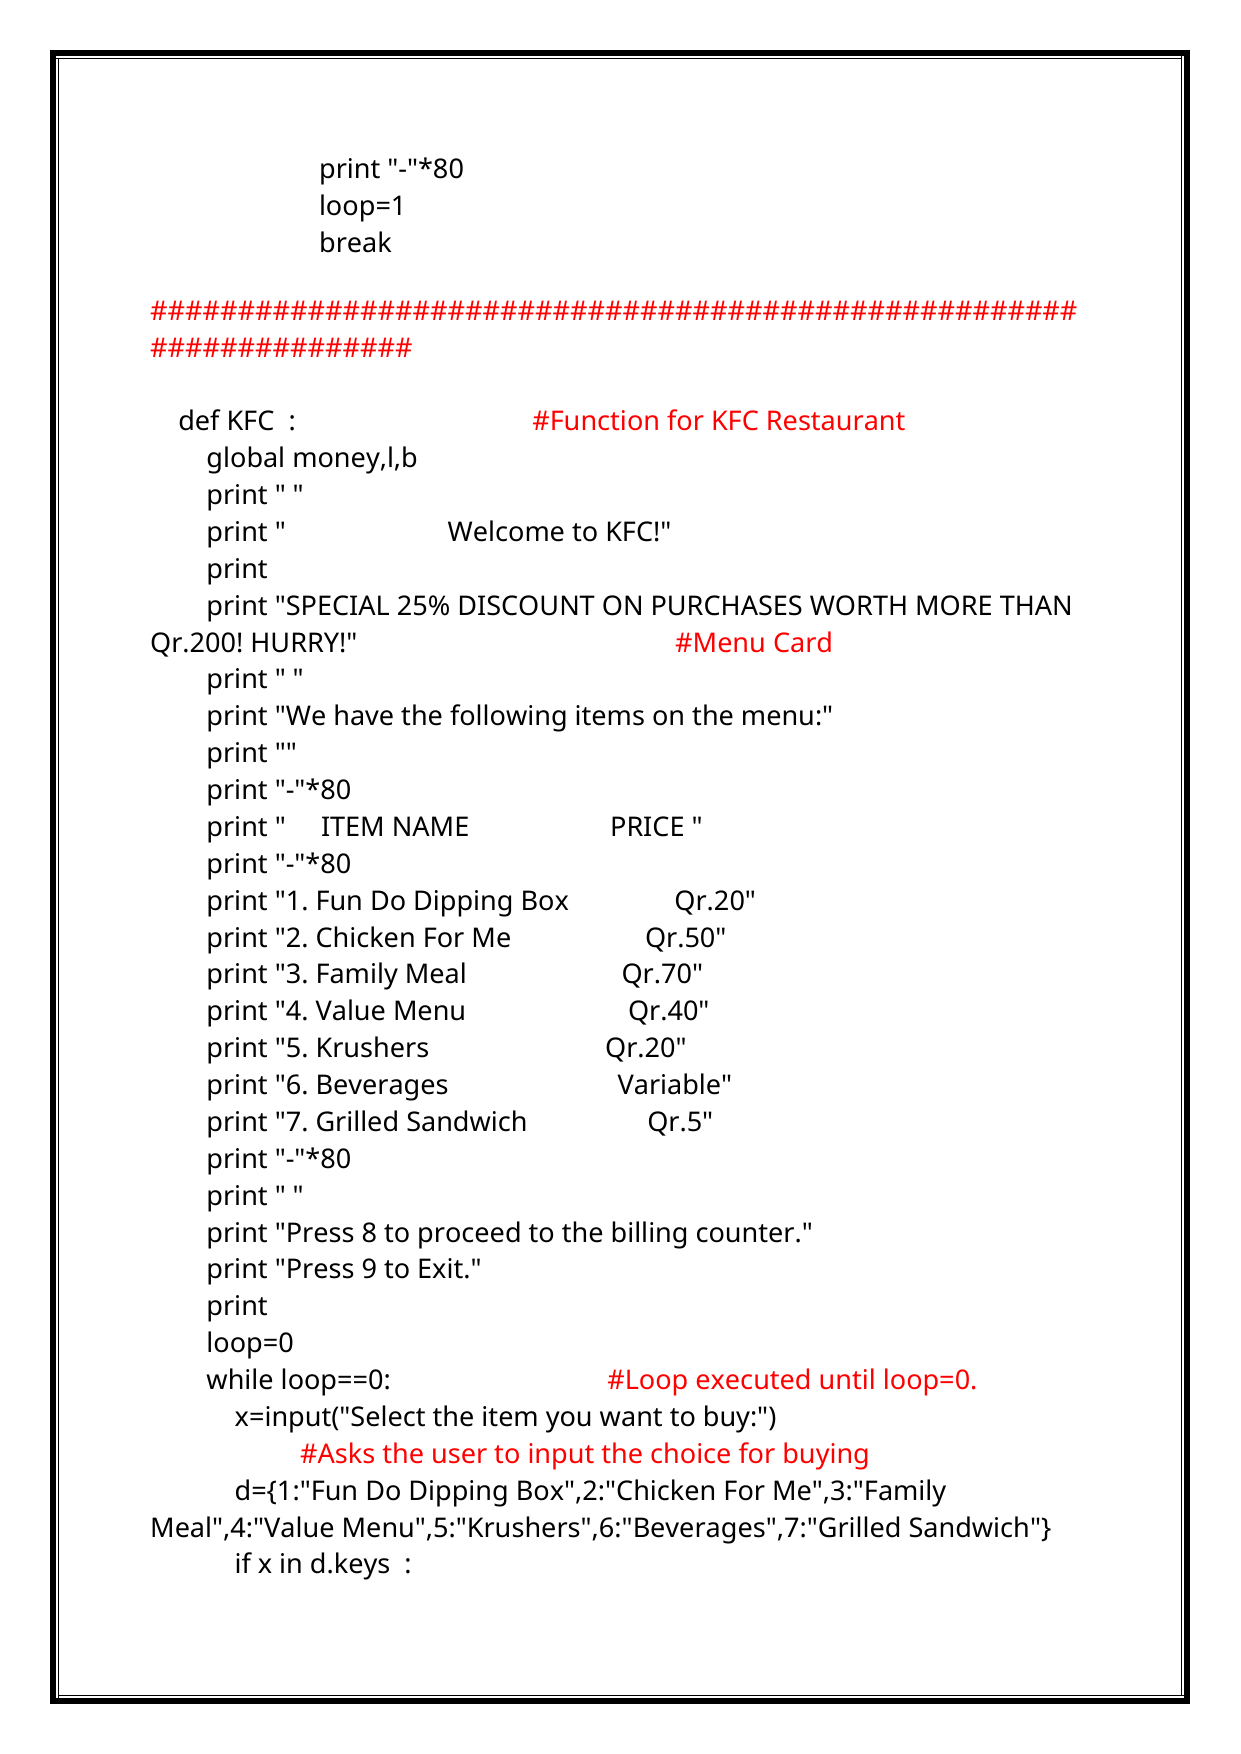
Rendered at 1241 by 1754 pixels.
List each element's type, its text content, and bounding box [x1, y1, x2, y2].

text #Asks the user to input the choice for buying [225, 1434, 1090, 1471]
text print " Welcome to KFC!" [150, 512, 1090, 549]
text break [150, 224, 1090, 261]
text print [150, 549, 1090, 586]
text print "1. Fun Do Dipping Box Qr.20" [150, 881, 1090, 918]
text print "2. Chicken For Me Qr.50" [150, 918, 1090, 955]
text print " " [150, 660, 1090, 697]
text print "-"*80 [150, 150, 1090, 187]
text print "3. Family Meal Qr.70" [150, 955, 1090, 992]
text global money,l,b [150, 439, 1090, 476]
text print "SPECIAL 25% DISCOUNT ON PURCHASES WORTH MORE THAN Qr.200! HURRY!" #Menu Card [150, 586, 1090, 660]
text print "Press 8 to proceed to the billing counter." [150, 1213, 1090, 1250]
text print "5. Krushers Qr.20" [150, 1029, 1090, 1066]
text loop=0 [150, 1324, 1090, 1361]
text print "6. Beverages Variable" [150, 1066, 1090, 1102]
text while loop==0: #Loop executed until loop=0. [150, 1361, 1090, 1397]
text print " ITEM NAME PRICE " [150, 807, 1090, 844]
text print "" [150, 734, 1090, 771]
text loop=1 [150, 187, 1090, 224]
text print " " [150, 476, 1090, 512]
text print " " [150, 1176, 1090, 1213]
text print [150, 1287, 1090, 1324]
text print "-"*80 [150, 1139, 1090, 1176]
text d={1:"Fun Do Dipping Box",2:"Chicken For Me",3:"Family Meal",4:"Value Menu",5:"Krushers",6:"Beverages",7:"Grilled Sandwich"} [150, 1471, 1090, 1545]
text x=input("Select the item you want to buy:") [150, 1397, 1090, 1434]
text print "We have the following items on the menu:" [150, 697, 1090, 734]
text print "7. Grilled Sandwich Qr.5" [150, 1102, 1090, 1139]
text print "-"*80 [150, 771, 1090, 807]
text #################################################################### [150, 261, 1090, 365]
text if x in d.keys : [150, 1545, 1090, 1582]
text def KFC : #Function for KFC Restaurant [150, 402, 1090, 439]
text print "Press 9 to Exit." [150, 1250, 1090, 1287]
text print "-"*80 [150, 844, 1090, 881]
text print "4. Value Menu Qr.40" [150, 992, 1090, 1029]
